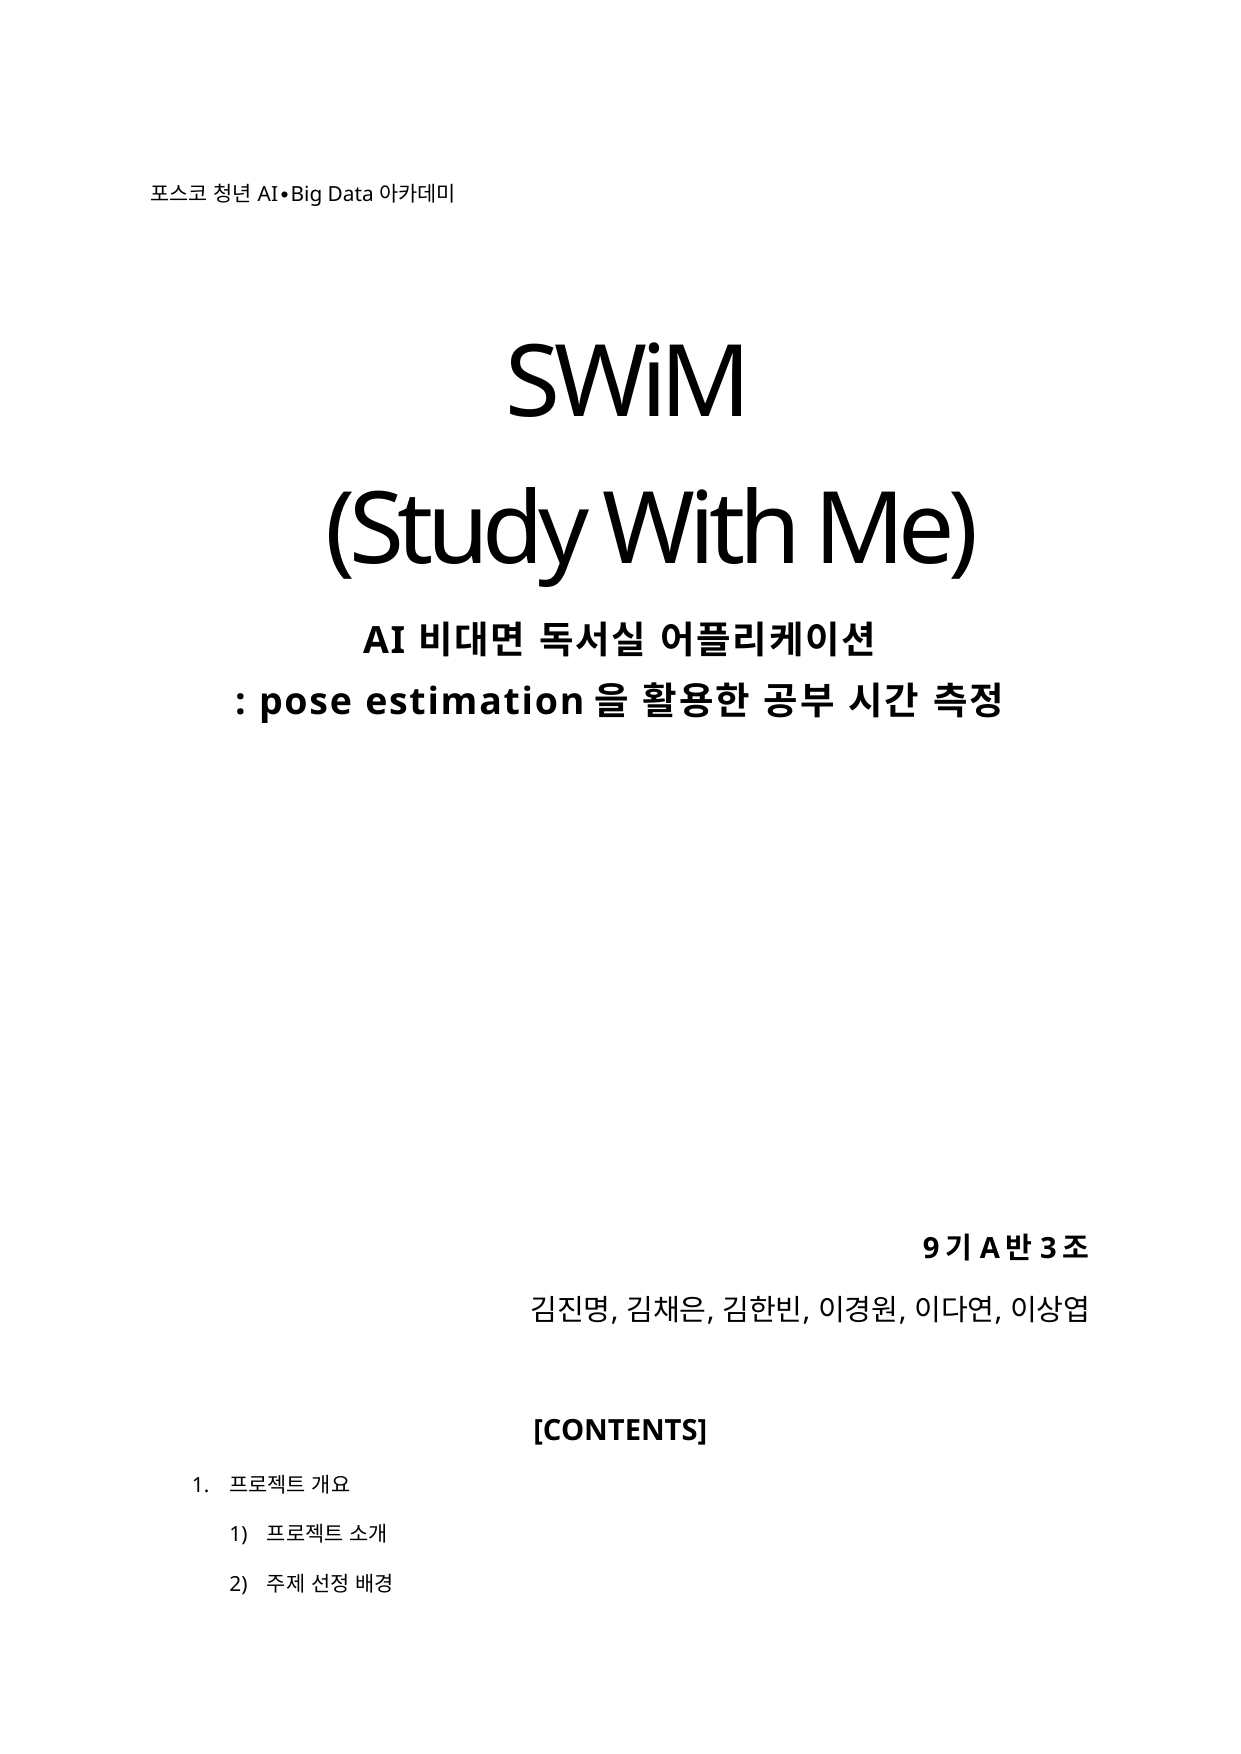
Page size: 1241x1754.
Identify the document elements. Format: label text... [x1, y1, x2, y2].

text 포스코 청년 AI∙Big Data 아카데미 [150, 177, 1090, 207]
text [CONTENTS] [150, 1409, 1090, 1448]
list 프로젝트 개요 [192, 1468, 1090, 1499]
list 주제 선정 배경 [229, 1567, 1090, 1597]
list 프로젝트 소개 [229, 1518, 1090, 1548]
